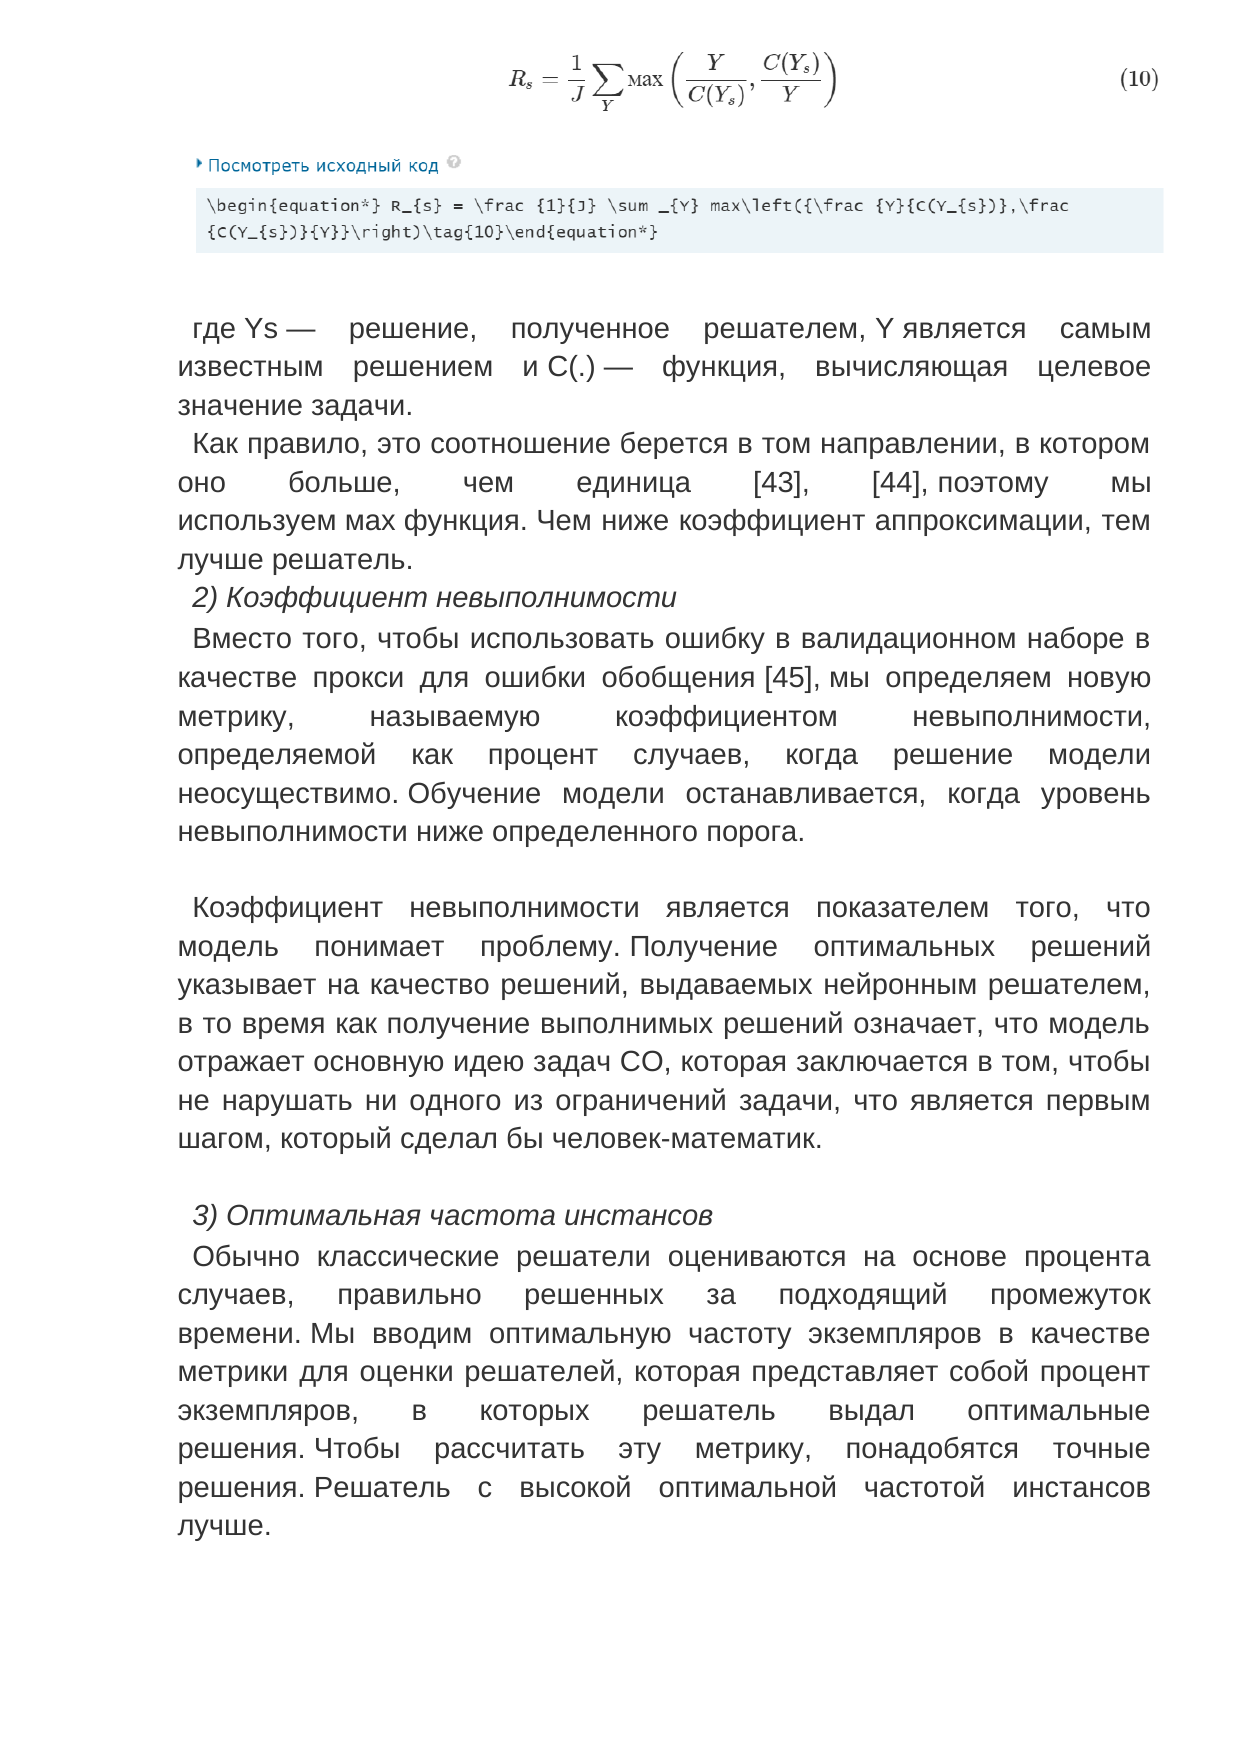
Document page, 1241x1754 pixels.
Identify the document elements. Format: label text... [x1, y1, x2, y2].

text Обычно классические решатели оцениваются на основе процента случаев, правильно решенных за подходящий промежуток времени. Мы вводим оптимальную частоту экземпляров в качестве метрики для оценки решателей, которая представляет собой процент экземпляров, в которых решатель выдал оптимальные решения. Чтобы рассчитать эту метрику, понадобятся точные решения. Решатель с высокой оптимальной частотой инстансов лучше. [177, 1239, 1152, 1542]
picture [192, 44, 1167, 268]
text где Ys — решение, полученное решателем, Y является самым известным решением и C(.) — функция, вычисляющая целевое значение задачи. [177, 311, 1152, 421]
subtitle 2) Коэффициент невыполнимости [177, 581, 1152, 614]
text Коэффициент невыполнимости является показателем того, что модель понимает проблему. Получение оптимальных решений указывает на качество решений, выдаваемых нейронным решателем, в то время как получение выполнимых решений означает, что модель отражает основную идею задач CO, которая заключается в том, чтобы не нарушать ни одного из ограничений задачи, что является первым шагом, который сделал бы человек-математик. [177, 890, 1152, 1155]
text Как правило, это соотношение берется в том направлении, в котором оно больше, чем единица [43], [44], поэтому мы используем мах функция. Чем ниже коэффициент аппроксимации, тем лучше решатель. [177, 426, 1152, 576]
subtitle 3) Оптимальная частота инстансов [177, 1198, 1152, 1231]
text Вместо того, чтобы использовать ошибку в валидационном наборе в качестве прокси для ошибки обобщения [45], мы определяем новую метрику, называемую коэффициентом невыполнимости, определяемой как процент случаев, когда решение модели неосуществимо. Обучение модели останавливается, когда уровень невыполнимости ниже определенного порога. [177, 622, 1152, 848]
